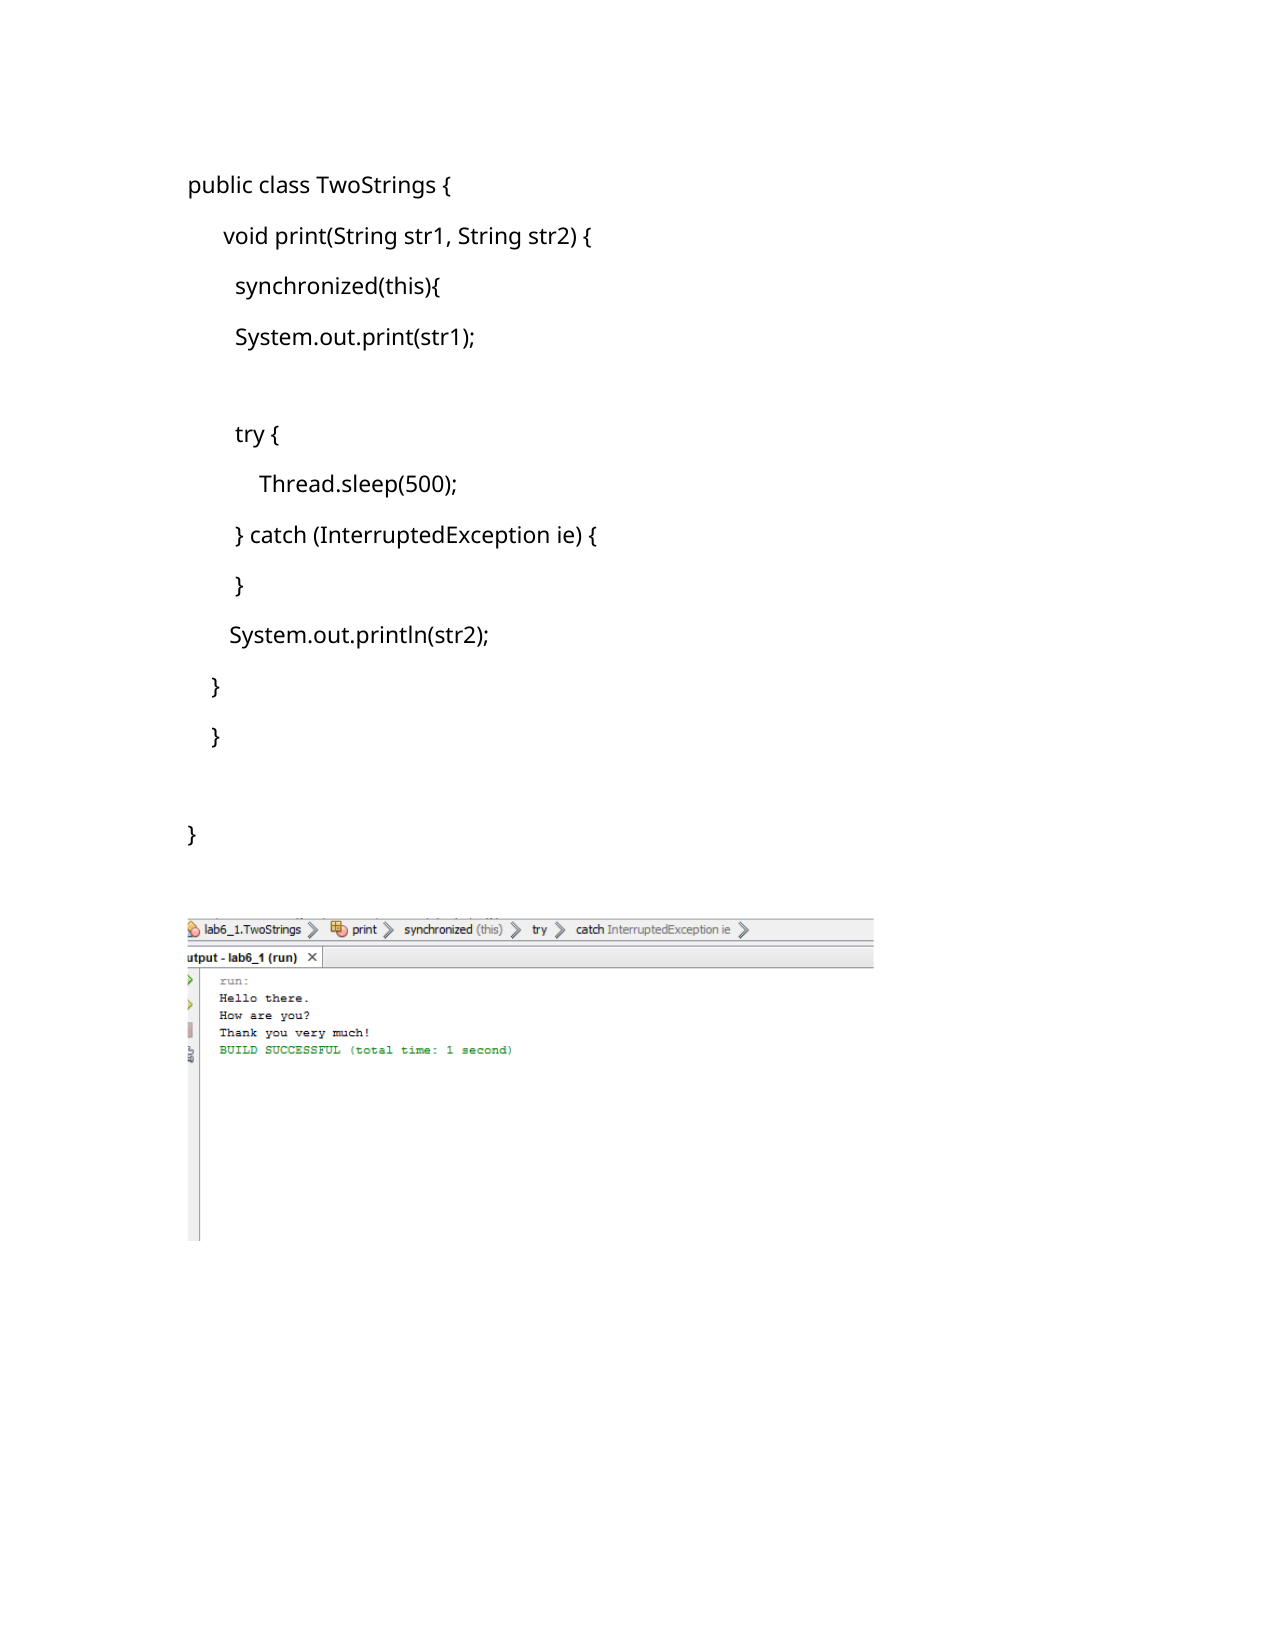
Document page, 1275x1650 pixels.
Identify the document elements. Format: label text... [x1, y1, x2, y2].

text Thread.sleep(500); [187, 468, 1125, 499]
text System.out.print(str1); [187, 321, 1125, 352]
text void print(String str1, String str2) { [187, 220, 1125, 251]
text } catch (InterruptedException ie) { [187, 519, 1125, 550]
text } [187, 670, 1125, 701]
text } [187, 720, 1125, 752]
picture [187, 918, 874, 1241]
text try { [187, 418, 1125, 449]
text System.out.println(str2); [187, 619, 1125, 651]
text public class TwoStrings { [187, 169, 1125, 201]
text synchronized(this){ [187, 270, 1125, 301]
text } [187, 569, 1125, 600]
text } [187, 818, 1125, 849]
